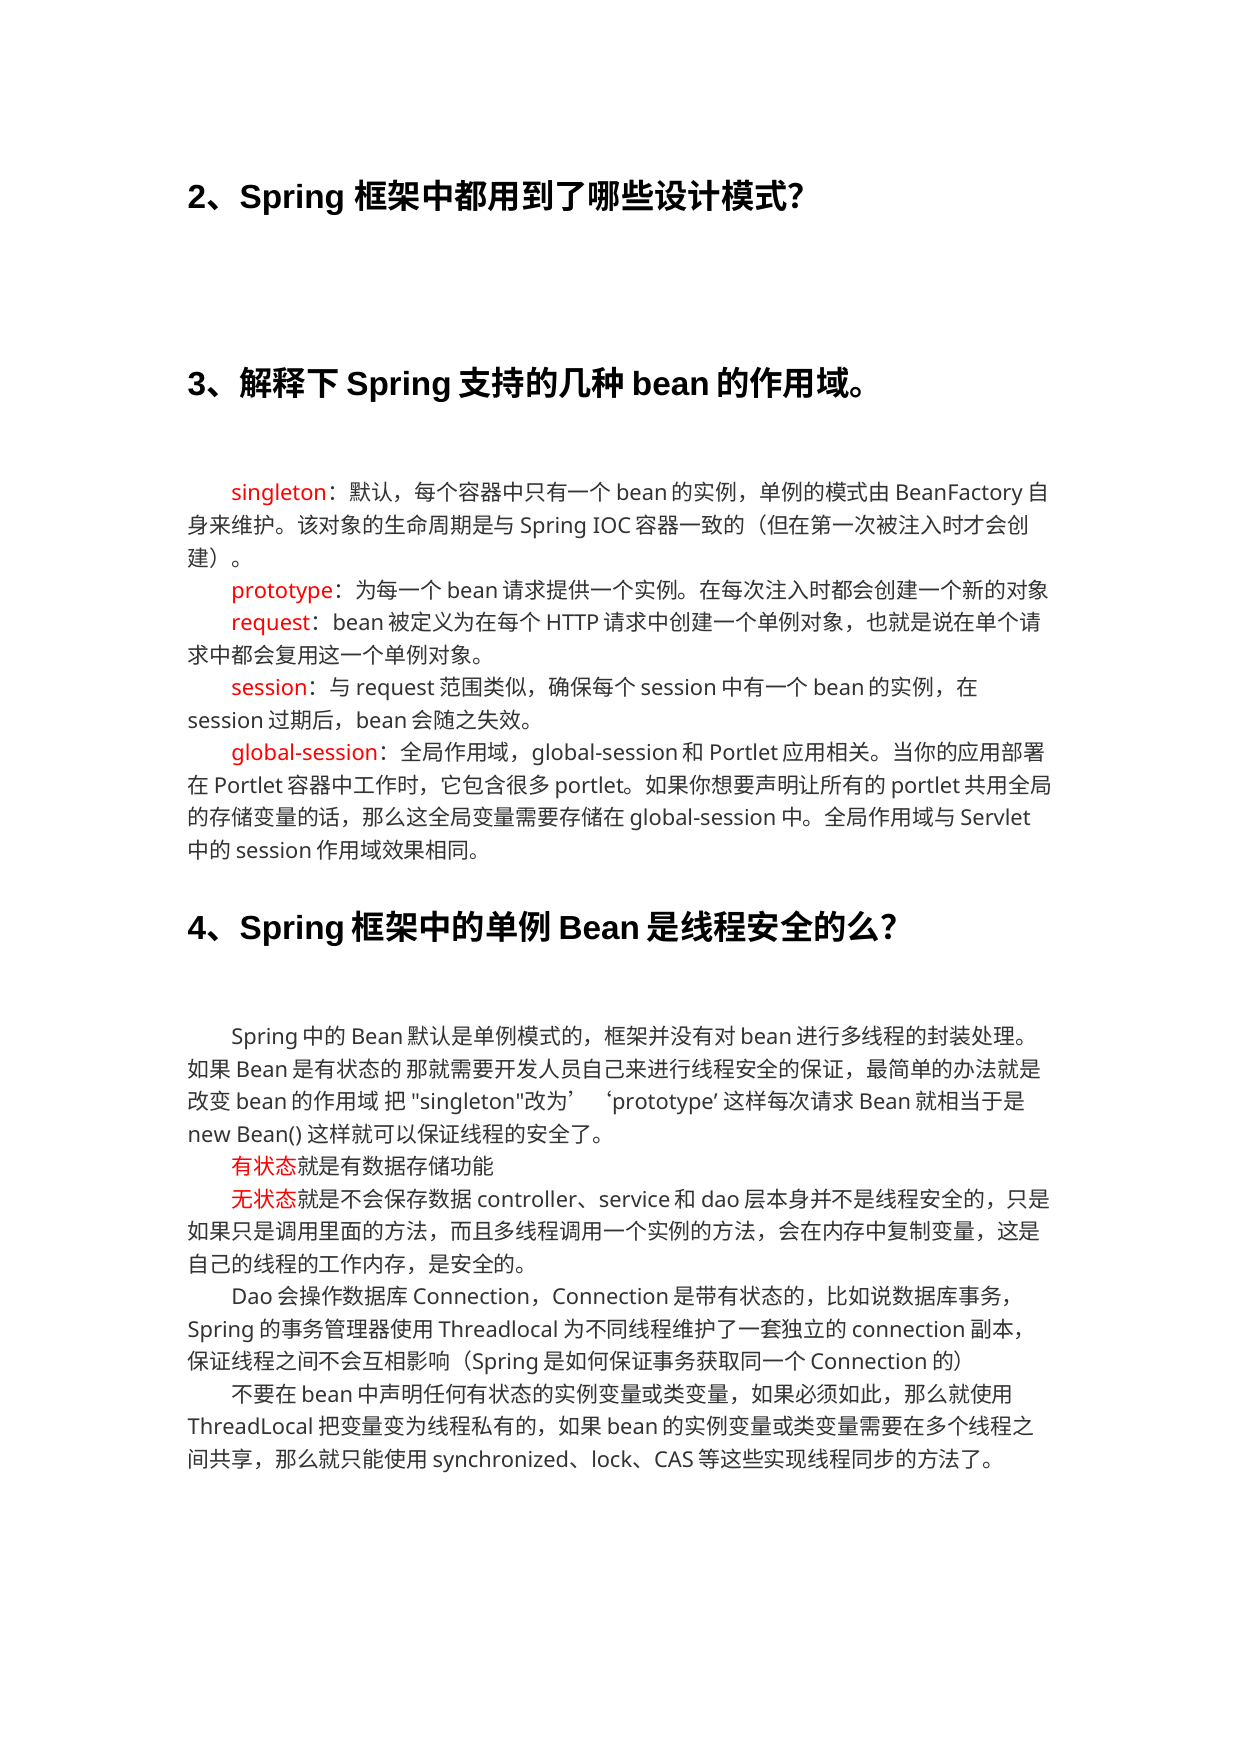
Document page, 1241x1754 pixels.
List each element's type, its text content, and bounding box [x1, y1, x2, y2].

text request：bean被定义为在每个HTTP请求中创建一个单例对象，也就是说在单个请求中都会复用这一个单例对象。 [187, 605, 1053, 670]
subtitle Spring 框架中都用到了哪些设计模式？ [187, 162, 1053, 227]
text prototype：为每一个bean请求提供一个实例。在每次注入时都会创建一个新的对象 [187, 573, 1053, 605]
text 不要在bean中声明任何有状态的实例变量或类变量，如果必须如此，那么就使用ThreadLocal把变量变为线程私有的，如果bean的实例变量或类变量需要在多个线程之间共享，那么就只能使用synchronized、lock、CAS等这些实现线程同步的方法了。 [187, 1376, 1053, 1474]
text singleton：默认，每个容器中只有一个bean的实例，单例的模式由BeanFactory自身来维护。该对象的生命周期是与Spring IOC容器一致的（但在第一次被注入时才会创建）。 [187, 475, 1053, 573]
text global-session：全局作用域，global-session和Portlet应用相关。当你的应用部署在Portlet容器中工作时，它包含很多portlet。如果你想要声明让所有的portlet共用全局的存储变量的话，那么这全局变量需要存储在global-session中。全局作用域与Servlet中的session作用域效果相同。 [187, 735, 1053, 865]
text session：与request范围类似，确保每个session中有一个bean的实例，在session过期后，bean会随之失效。 [187, 670, 1053, 735]
text Spring中的Bean默认是单例模式的，框架并没有对bean进行多线程的封装处理。如果Bean是有状态的 那就需要开发人员自己来进行线程安全的保证，最简单的办法就是改变bean的作用域 把 "singleton"改为’‘prototype’ 这样每次请求Bean就相当于是 new Bean() 这样就可以保证线程的安全了。 [187, 1019, 1053, 1149]
subtitle 4、Spring框架中的单例Bean是线程安全的么？ [187, 892, 1053, 957]
text Dao会操作数据库Connection，Connection是带有状态的，比如说数据库事务，Spring的事务管理器使用Threadlocal为不同线程维护了一套独立的connection副本，保证线程之间不会互相影响（Spring是如何保证事务获取同一个Connection的） [187, 1279, 1053, 1376]
subtitle 3、解释下Spring支持的几种bean的作用域。 [187, 348, 1053, 413]
text 无状态就是不会保存数据 controller、service和dao层本身并不是线程安全的，只是如果只是调用里面的方法，而且多线程调用一个实例的方法，会在内存中复制变量，这是自己的线程的工作内存，是安全的。 [187, 1181, 1053, 1279]
text 有状态就是有数据存储功能 [187, 1149, 1053, 1181]
